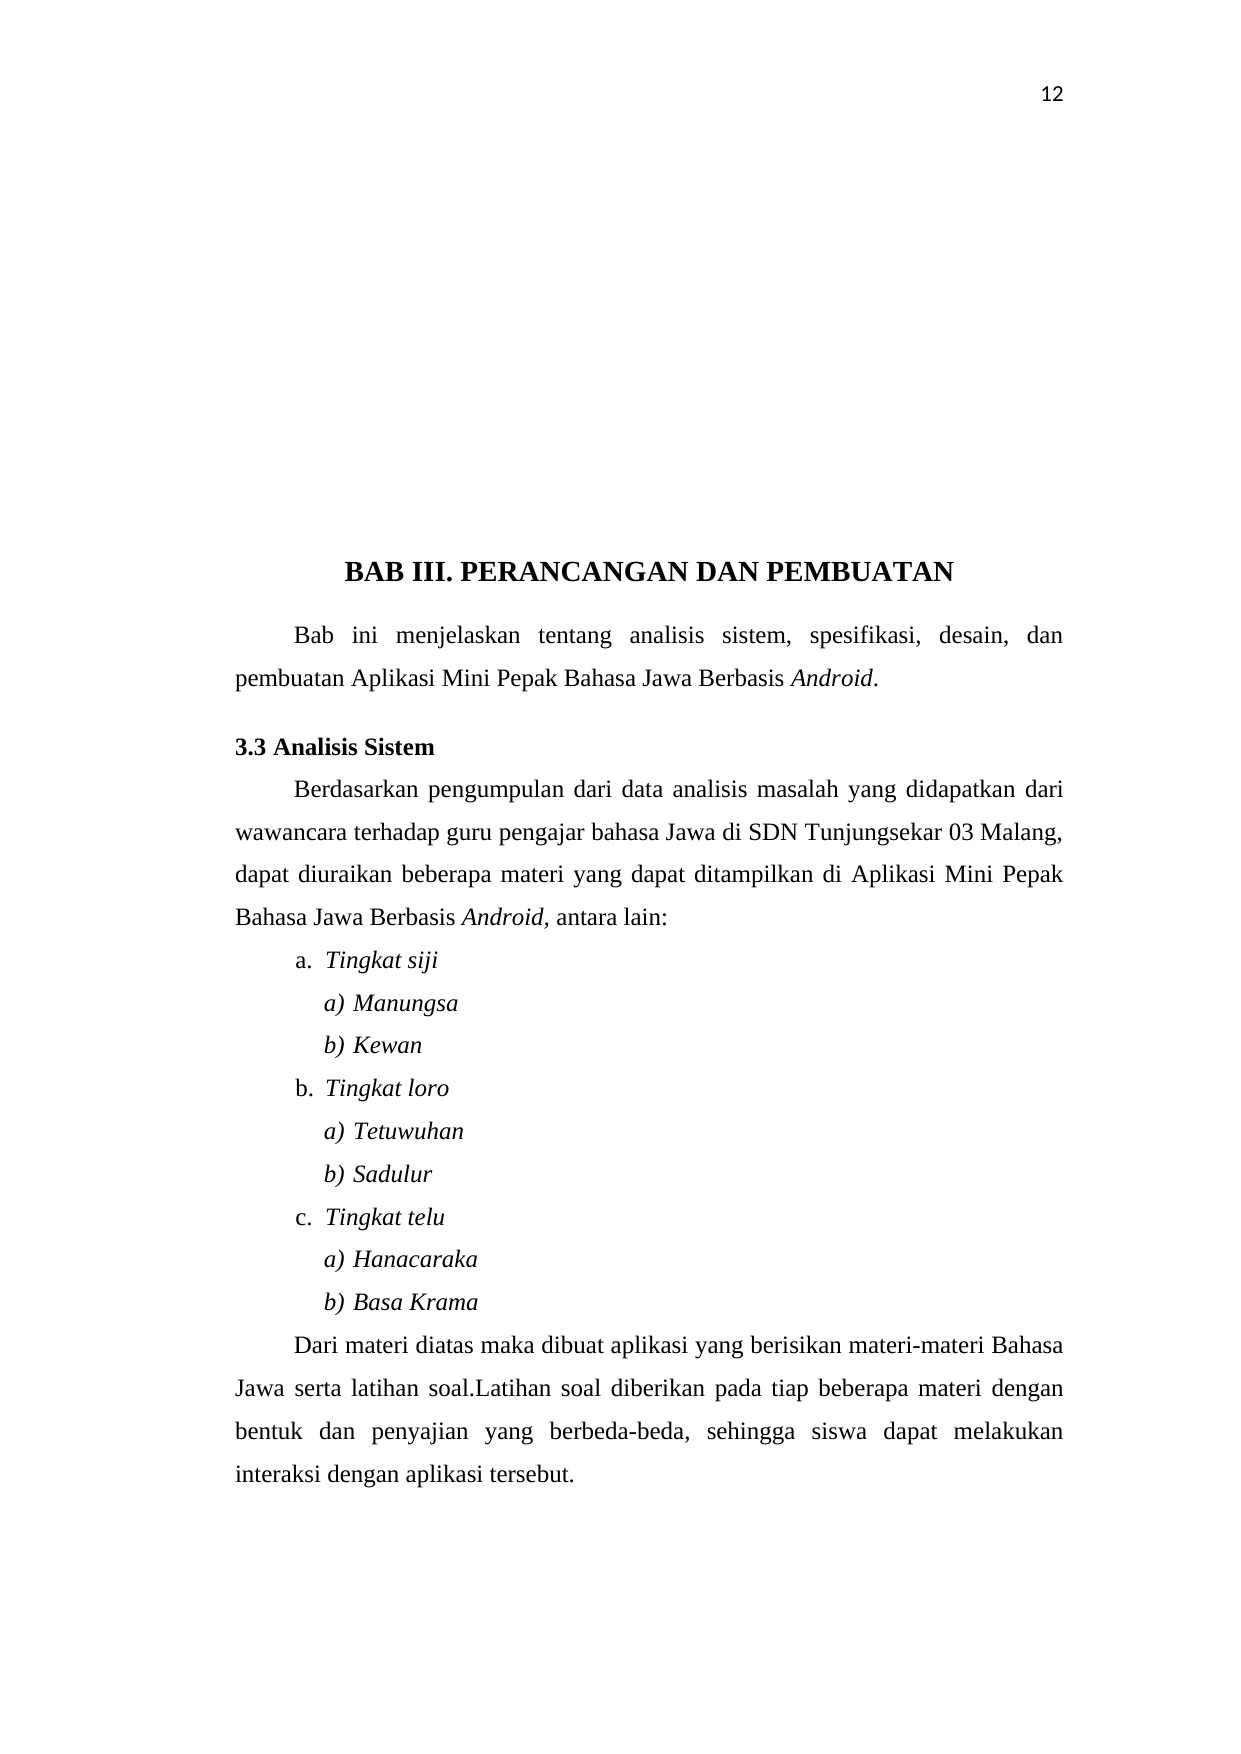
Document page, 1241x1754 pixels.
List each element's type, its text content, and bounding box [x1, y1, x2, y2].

subtitle BAB III. PERANCANGAN DAN PEMBUATAN [236, 554, 1062, 588]
list Tingkat siji [295, 945, 1065, 974]
list Basa Krama [323, 1287, 1065, 1316]
list Manungsa [323, 988, 1065, 1016]
list Sadulur [323, 1159, 1065, 1188]
list Hanacaraka [323, 1244, 1065, 1273]
text Berdasarkan pengumpulan dari data analisis masalah yang didapatkan dari wawancara terhadap guru pengajar bahasa Jawa di SDN Tunjungsekar 03 Malang, dapat diuraikan beberapa materi yang dapat ditampilkan di Aplikasi Mini Pepak Bahasa Jawa Berbasis Android, antara lain: [235, 774, 1064, 931]
list Tingkat loro [295, 1073, 1065, 1102]
subtitle 3.3 Analisis Sistem [235, 732, 1059, 761]
text Dari materi diatas maka dibuat aplikasi yang berisikan materi-materi Bahasa Jawa serta latihan soal.Latihan soal diberikan pada tiap beberapa materi dengan bentuk dan penyajian yang berbeda-beda, sehingga siswa dapat melakukan interaksi dengan aplikasi tersebut. [235, 1330, 1064, 1487]
list Tingkat telu [295, 1202, 1065, 1231]
list Kewan [323, 1031, 1065, 1059]
list Tetuwuhan [323, 1116, 1065, 1145]
text Bab ini menjelaskan tentang analisis sistem, spesifikasi, desain, dan pembuatan Aplikasi Mini Pepak Bahasa Jawa Berbasis Android. [235, 621, 1064, 692]
